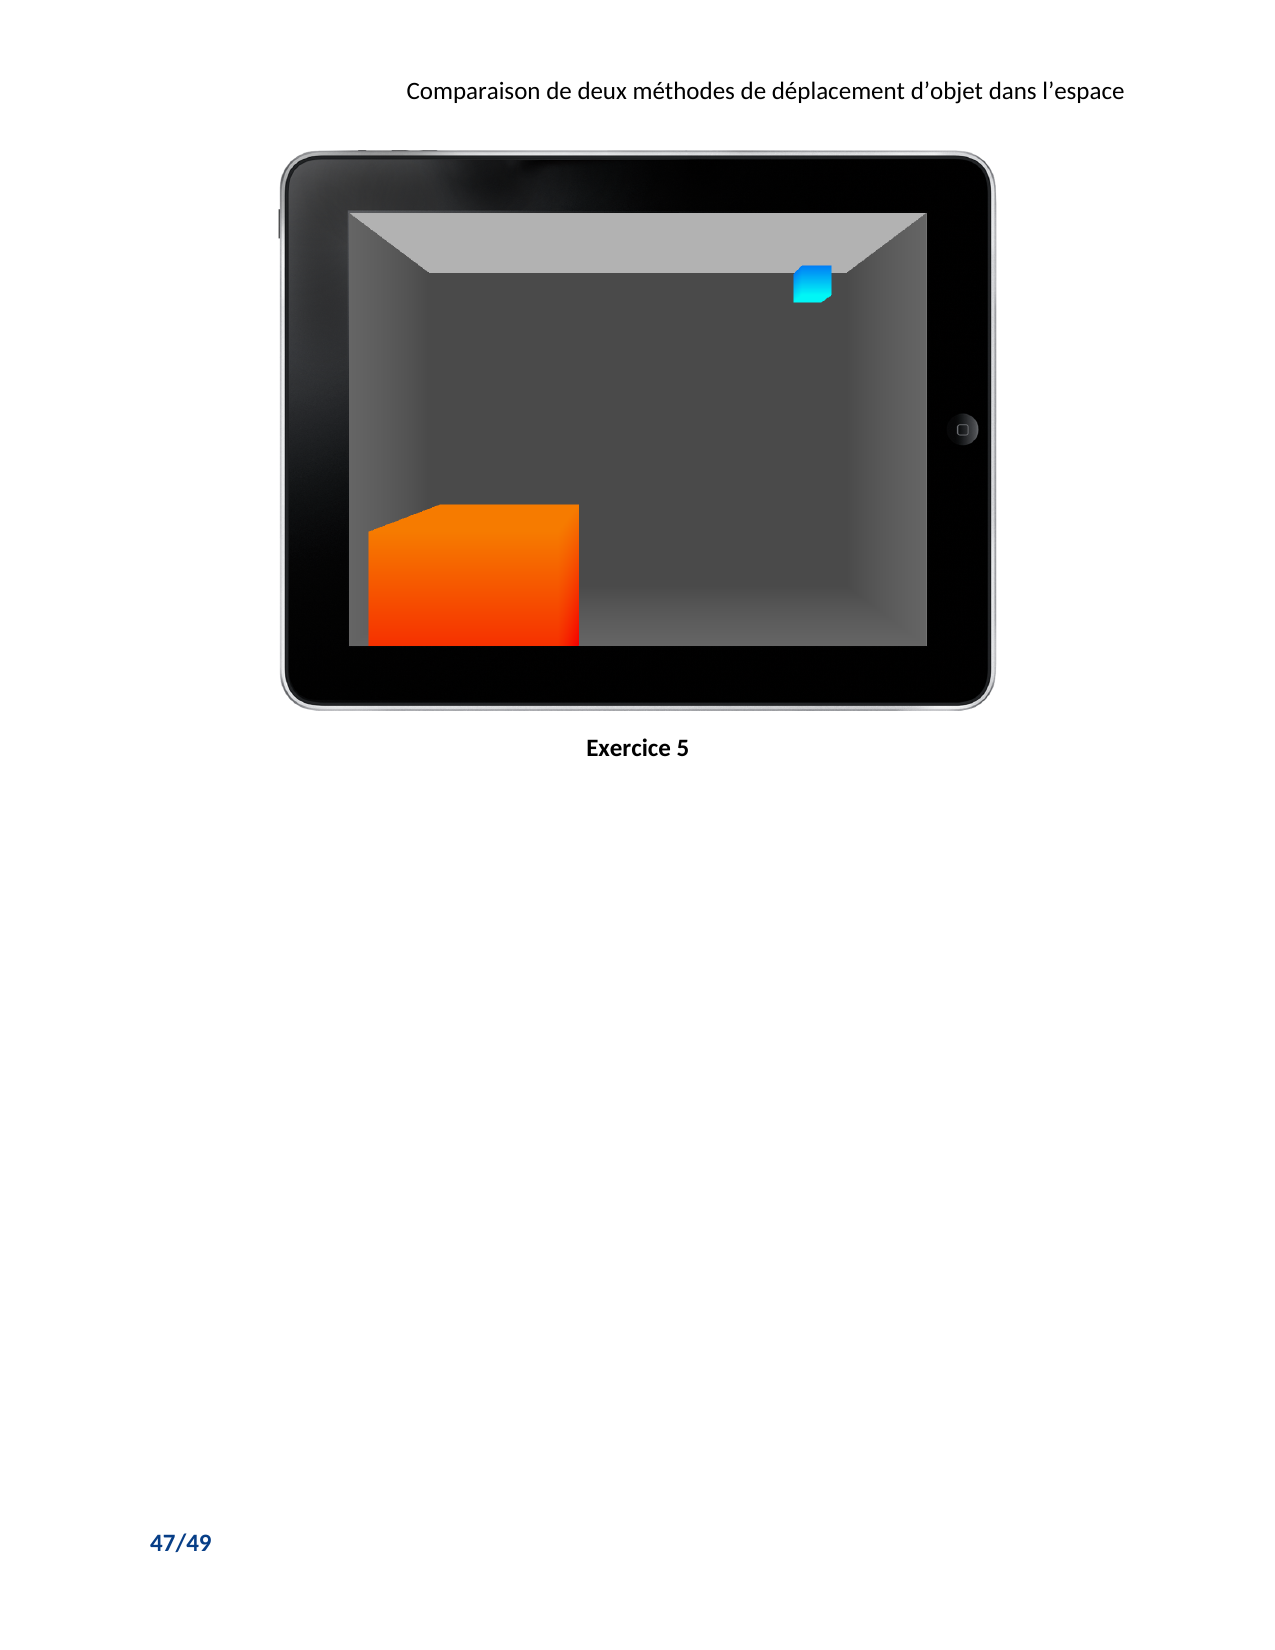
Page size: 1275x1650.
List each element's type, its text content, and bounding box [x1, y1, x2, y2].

text Exercice 5 [150, 732, 1125, 762]
picture [278, 150, 997, 711]
